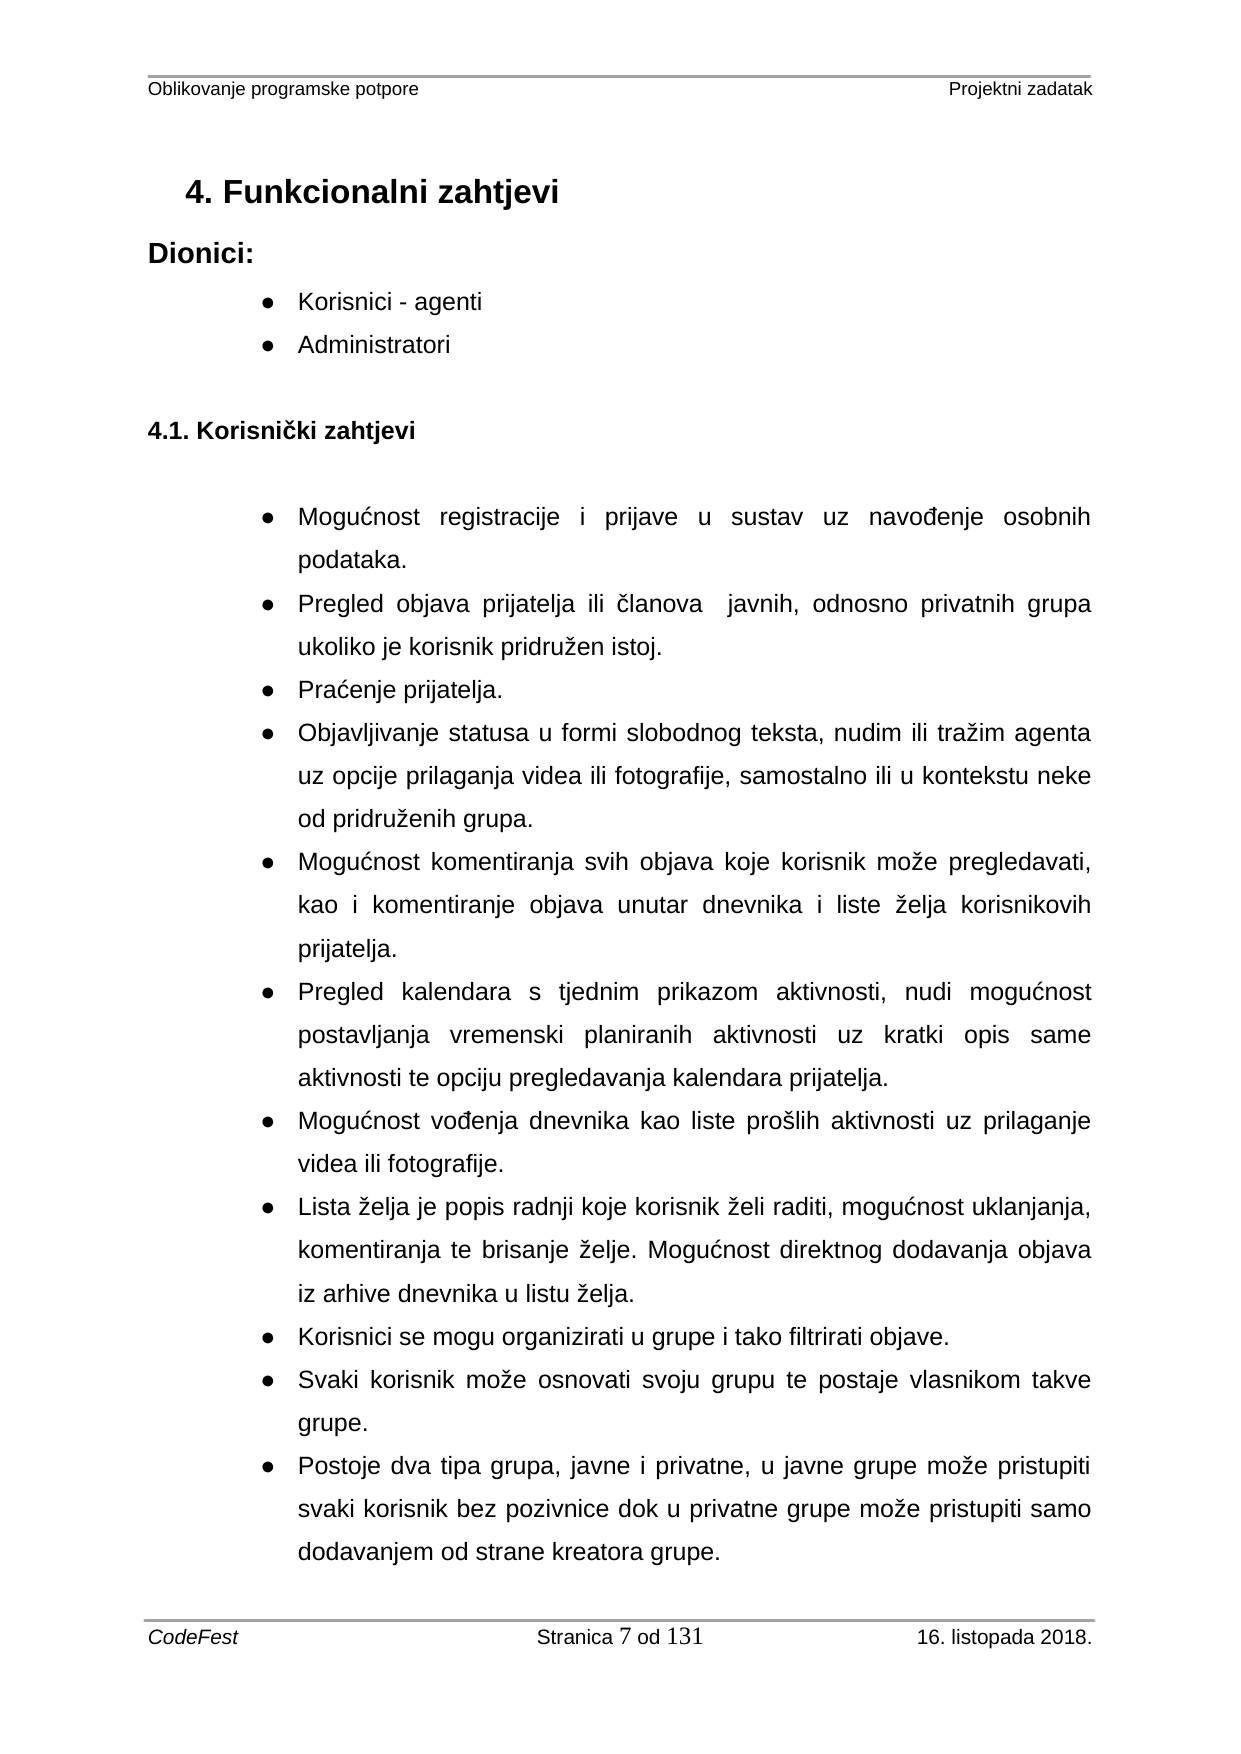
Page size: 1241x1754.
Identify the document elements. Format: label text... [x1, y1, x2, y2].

subtitle Funkcionalni zahtjevi [185, 173, 1093, 211]
list Lista želja je popis radnji koje korisnik želi raditi, mogućnost uklanjanja, komentiranja te brisanje želje. Mogućnost direktnog dodavanja objava iz arhive dnevnika u listu želja. [260, 1192, 1093, 1307]
list Pregled kalendara s tjednim prikazom aktivnosti, nudi mogućnost postavljanja vremenski planiranih aktivnosti uz kratki opis same aktivnosti te opciju pregledavanja kalendara prijatelja. [260, 977, 1093, 1092]
list Svaki korisnik može osnovati svoju grupu te postaje vlasnikom takve grupe. [260, 1365, 1093, 1437]
text 4.1. Korisnički zahtjevi [148, 416, 1093, 445]
list Objavljivanje statusa u formi slobodnog teksta, nudim ili tražim agenta uz opcije prilaganja videa ili fotografije, samostalno ili u kontekstu neke od pridruženih grupa. [260, 718, 1093, 833]
list Praćenje prijatelja. [260, 675, 1093, 704]
text Dionici: [148, 236, 1093, 270]
list Mogućnost komentiranja svih objava koje korisnik može pregledavati, kao i komentiranje objava unutar dnevnika i liste želja korisnikovih prijatelja. [260, 847, 1093, 962]
list Administratori [260, 330, 1093, 359]
list Mogućnost vođenja dnevnika kao liste prošlih aktivnosti uz prilaganje videa ili fotografije. [260, 1106, 1093, 1178]
list Postoje dva tipa grupa, javne i privatne, u javne grupe može pristupiti svaki korisnik bez pozivnice dok u privatne grupe može pristupiti samo dodavanjem od strane kreatora grupe. [260, 1451, 1093, 1566]
list Pregled objava prijatelja ili članova javnih, odnosno privatnih grupa ukoliko je korisnik pridružen istoj. [260, 589, 1093, 661]
list Korisnici se mogu organizirati u grupe i tako filtrirati objave. [260, 1322, 1093, 1351]
list Korisnici - agenti [260, 287, 1093, 316]
list Mogućnost registracije i prijave u sustav uz navođenje osobnih podataka. [260, 502, 1093, 574]
